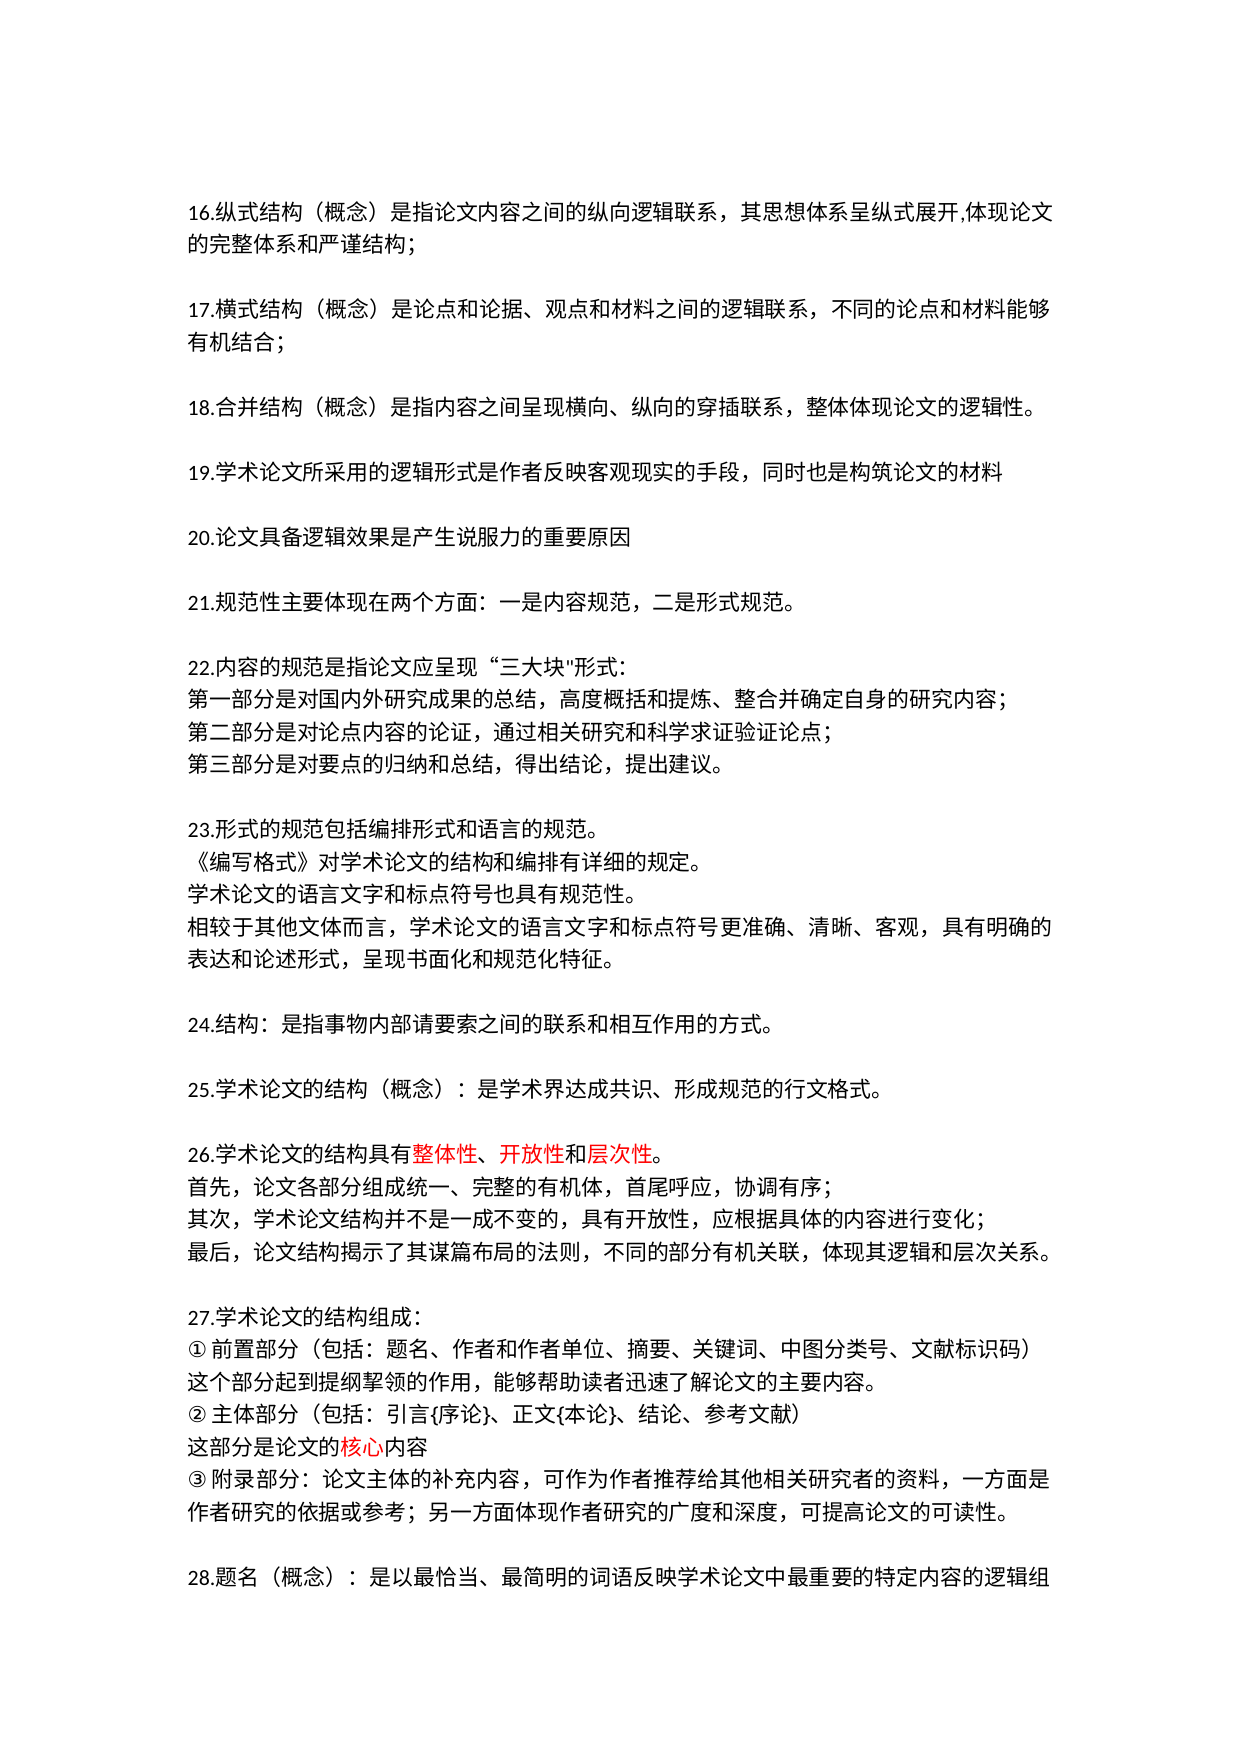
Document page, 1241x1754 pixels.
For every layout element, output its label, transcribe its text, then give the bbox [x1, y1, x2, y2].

text 这部分是论文的核心内容 [187, 1429, 1053, 1462]
text 首先，论文各部分组成统一、完整的有机体，首尾呼应，协调有序； [187, 1169, 1053, 1202]
text ②主体部分（包括：引言{序论}、正文{本论}、结论、参考文献） [187, 1397, 1053, 1429]
text 18.合并结构（概念）是指内容之间呈现横向、纵向的穿插联系，整体体现论文的逻辑性。 [187, 389, 1053, 422]
text 25.学术论文的结构（概念）：是学术界达成共识、形成规范的行文格式。 [187, 1072, 1053, 1104]
text ③附录部分：论文主体的补充内容，可作为作者推荐给其他相关研究者的资料，一方面是作者研究的依据或参考；另一方面体现作者研究的广度和深度，可提高论文的可读性。 [187, 1462, 1053, 1527]
text 16.纵式结构（概念）是指论文内容之间的纵向逻辑联系，其思想体系呈纵式展开,体现论文的完整体系和严谨结构； [187, 194, 1053, 259]
text 17.横式结构（概念）是论点和论据、观点和材料之间的逻辑联系，不同的论点和材料能够有机结合； [187, 292, 1053, 357]
text 26.学术论文的结构具有整体性、开放性和层次性。 [187, 1137, 1053, 1169]
text 最后，论文结构揭示了其谋篇布局的法则，不同的部分有机关联，体现其逻辑和层次关系。 [187, 1234, 1053, 1267]
text 《编写格式》对学术论文的结构和编排有详细的规定。 [187, 844, 1053, 877]
text 21.规范性主要体现在两个方面：一是内容规范，二是形式规范。 [187, 584, 1053, 617]
text 27.学术论文的结构组成： [187, 1299, 1053, 1332]
text 20.论文具备逻辑效果是产生说服力的重要原因 [187, 519, 1053, 552]
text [187, 1559, 1053, 1592]
text 相较于其他文体而言，学术论文的语言文字和标点符号更准确、清晰、客观，具有明确的表达和论述形式，呈现书面化和规范化特征。 [187, 909, 1053, 974]
text ①前置部分（包括：题名、作者和作者单位、摘要、关键词、中图分类号、文献标识码） [187, 1332, 1053, 1364]
text 其次，学术论文结构并不是一成不变的，具有开放性，应根据具体的内容进行变化； [187, 1202, 1053, 1234]
text 24.结构：是指事物内部请要索之间的联系和相互作用的方式。 [187, 1007, 1053, 1039]
text 23.形式的规范包括编排形式和语言的规范。 [187, 812, 1053, 844]
text 第一部分是对国内外研究成果的总结，高度概括和提炼、整合并确定自身的研究内容； [187, 682, 1053, 714]
text 19.学术论文所采用的逻辑形式是作者反映客观现实的手段，同时也是构筑论文的材料 [187, 454, 1053, 487]
text 这个部分起到提纲挈领的作用，能够帮助读者迅速了解论文的主要内容。 [187, 1364, 1053, 1397]
text 第三部分是对要点的归纳和总结，得出结论，提出建议。 [187, 747, 1053, 779]
text 学术论文的语言文字和标点符号也具有规范性。 [187, 877, 1053, 909]
text 第二部分是对论点内容的论证，通过相关研究和科学求证验证论点； [187, 714, 1053, 747]
text 22.内容的规范是指论文应呈现“三大块"形式： [187, 649, 1053, 682]
